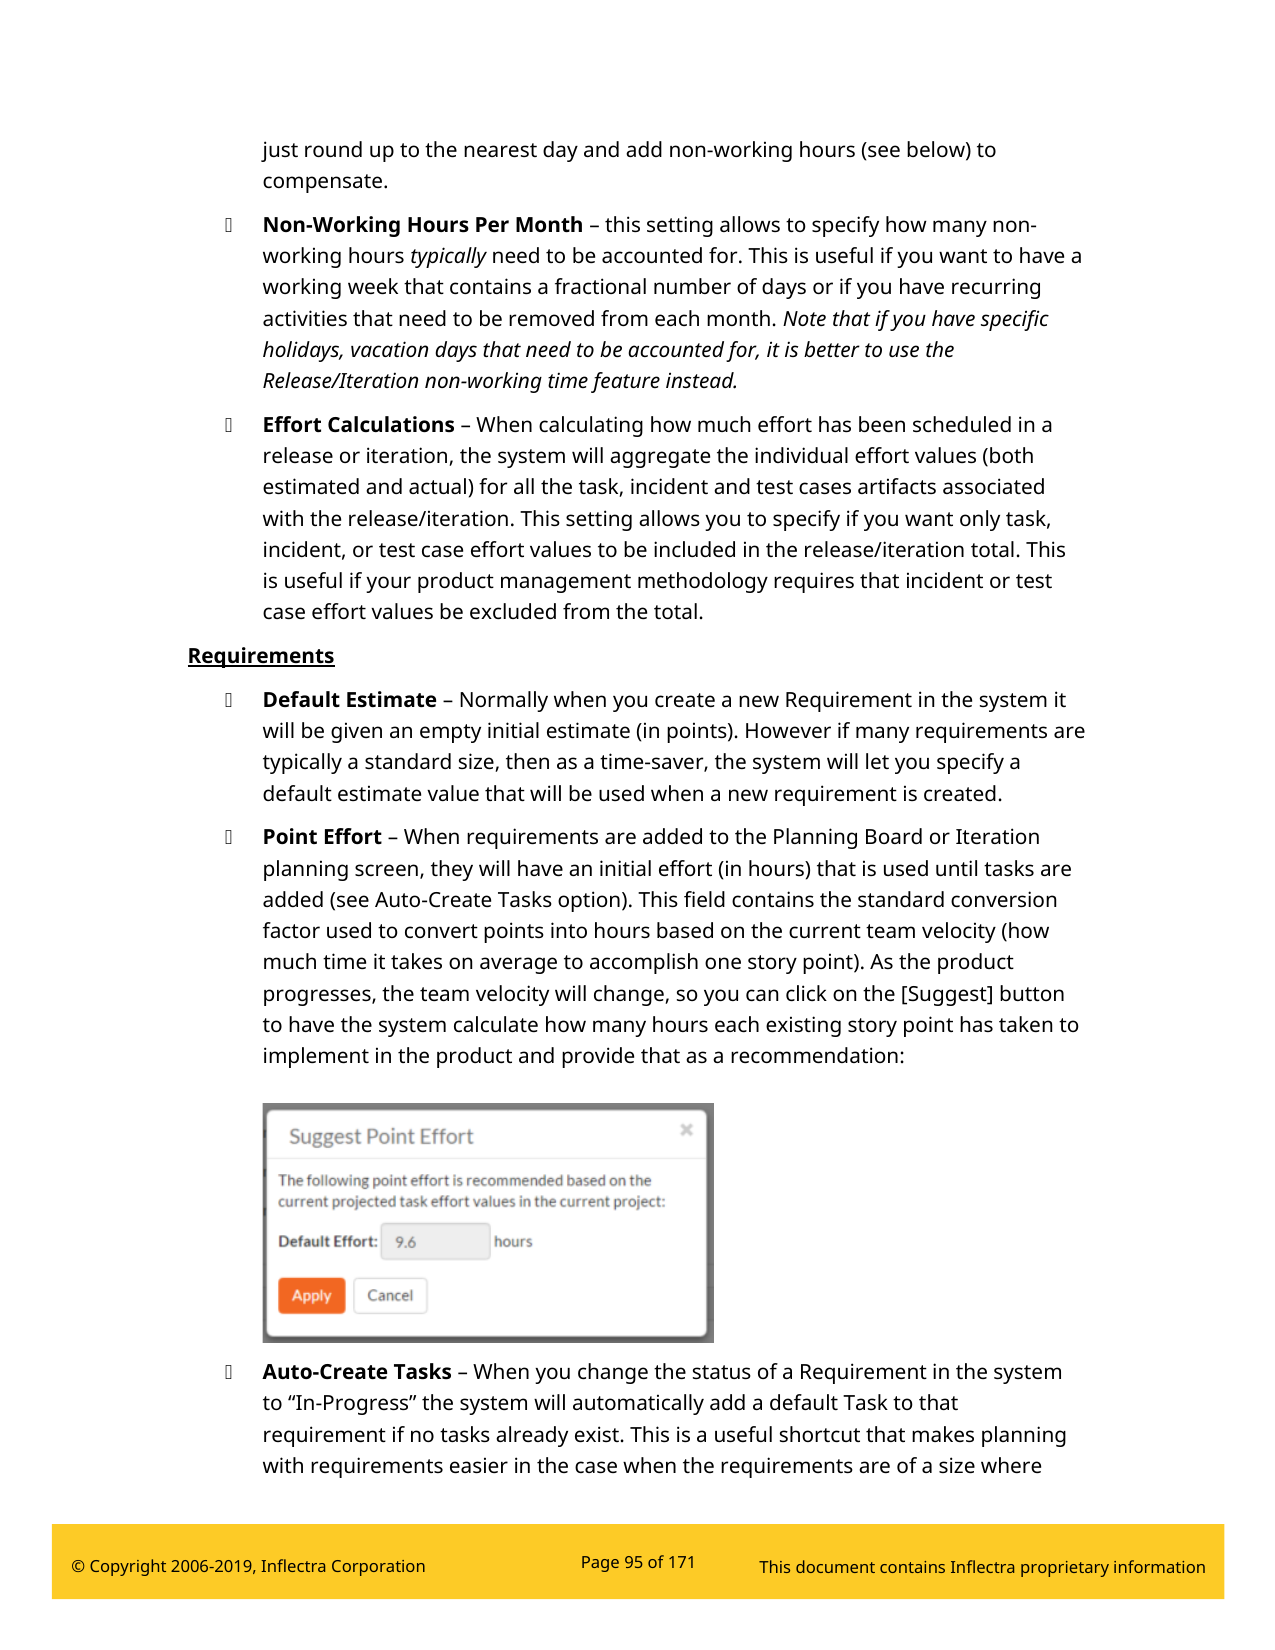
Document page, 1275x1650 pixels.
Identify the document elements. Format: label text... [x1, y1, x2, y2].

picture [262, 1103, 714, 1343]
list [225, 1357, 1087, 1479]
list Default Estimate – Normally when you create a new Requirement in the system it will be given an empty initial estimate (in points). However if many requirements are typically a standard size, then as a time-saver, the system will let you specify a default estimate value that will be used when a new requirement is created. [225, 685, 1087, 807]
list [225, 135, 1087, 195]
list Point Effort – When requirements are added to the Planning Board or Iteration planning screen, they will have an initial effort (in hours) that is used until tasks are added (see Auto-Create Tasks option). This field contains the standard conversion factor used to convert points into hours based on the current team velocity (how much time it takes on average to accomplish one story point). As the product progresses, the team velocity will change, so you can click on the [Suggest] button to have the system calculate how many hours each existing story point has taken to implement in the product and provide that as a recommendation: [225, 822, 1087, 1342]
text Requirements [187, 641, 1087, 670]
list Effort Calculations – When calculating how much effort has been scheduled in a release or iteration, the system will aggregate the individual effort values (both estimated and actual) for all the task, incident and test cases artifacts associated with the release/iteration. This setting allows you to specify if you want only task, incident, or test case effort values to be included in the release/iteration total. This is useful if your product management methodology requires that incident or test case effort values be excluded from the total. [225, 410, 1087, 626]
list Non-Working Hours Per Month – this setting allows to specify how many non-working hours typically need to be accounted for. This is useful if you want to have a working week that contains a fractional number of days or if you have recurring activities that need to be removed from each month. Note that if you have specific holidays, vacation days that need to be accounted for, it is better to use the Release/Iteration non-working time feature instead. [225, 210, 1087, 395]
